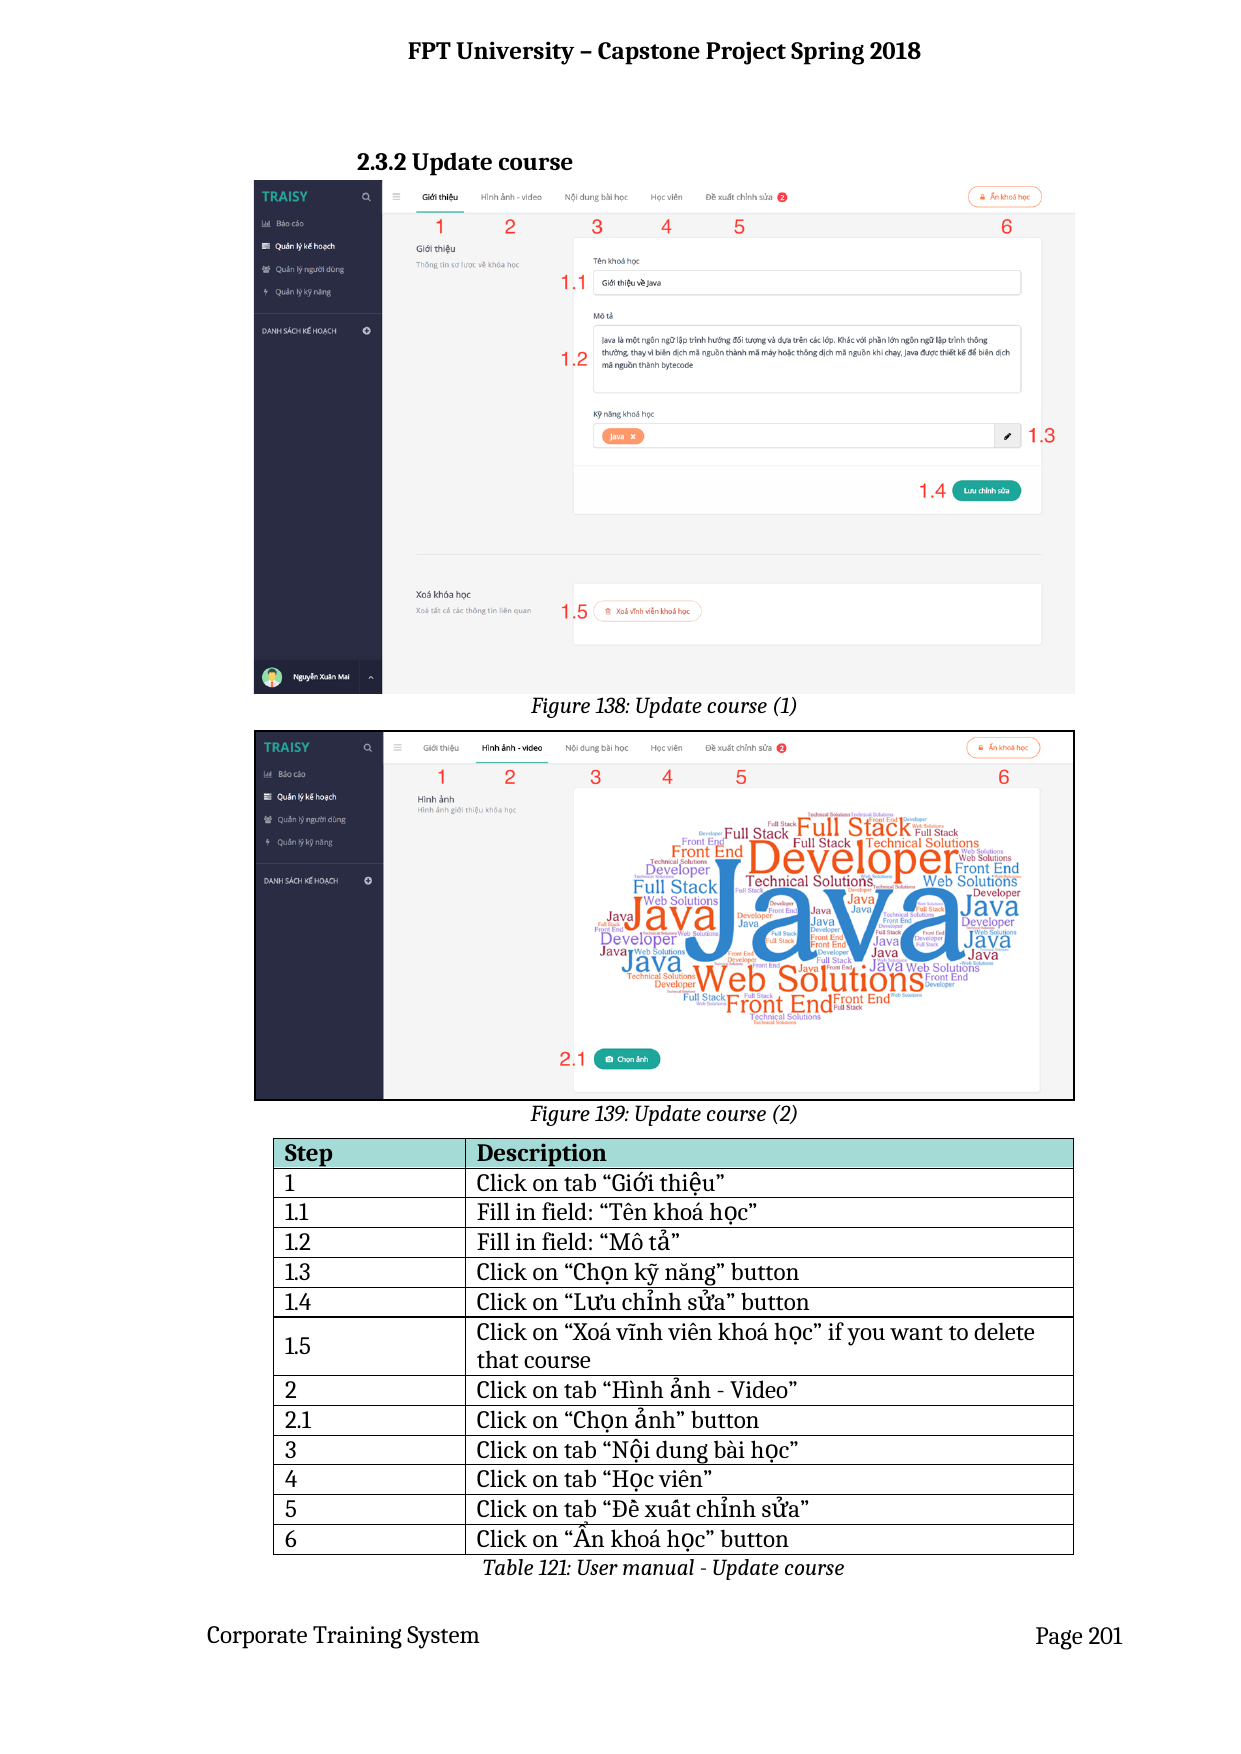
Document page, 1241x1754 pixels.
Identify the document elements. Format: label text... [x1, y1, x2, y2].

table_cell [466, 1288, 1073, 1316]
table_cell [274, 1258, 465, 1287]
picture [253, 180, 1075, 694]
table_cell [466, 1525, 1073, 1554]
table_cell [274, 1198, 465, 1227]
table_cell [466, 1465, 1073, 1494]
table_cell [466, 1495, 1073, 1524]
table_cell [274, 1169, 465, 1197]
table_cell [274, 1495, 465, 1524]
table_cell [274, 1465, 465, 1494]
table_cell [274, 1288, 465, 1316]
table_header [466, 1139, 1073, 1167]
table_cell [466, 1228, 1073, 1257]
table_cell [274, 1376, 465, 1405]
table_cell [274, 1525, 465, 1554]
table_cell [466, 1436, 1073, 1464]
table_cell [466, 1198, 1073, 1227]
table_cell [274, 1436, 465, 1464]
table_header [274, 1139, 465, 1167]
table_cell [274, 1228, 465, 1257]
picture [256, 732, 1073, 1099]
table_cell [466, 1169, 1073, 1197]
list Table 121: User manual - Update course [207, 1555, 1122, 1581]
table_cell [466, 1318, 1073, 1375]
text Figure 139: Update course (2) [207, 1101, 1122, 1127]
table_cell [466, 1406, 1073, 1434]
subtitle 2.3.2 Update course [357, 148, 1124, 176]
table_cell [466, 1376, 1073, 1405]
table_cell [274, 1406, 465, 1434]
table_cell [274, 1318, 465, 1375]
text Figure 138: Update course (1) [207, 693, 1122, 720]
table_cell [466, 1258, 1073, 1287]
